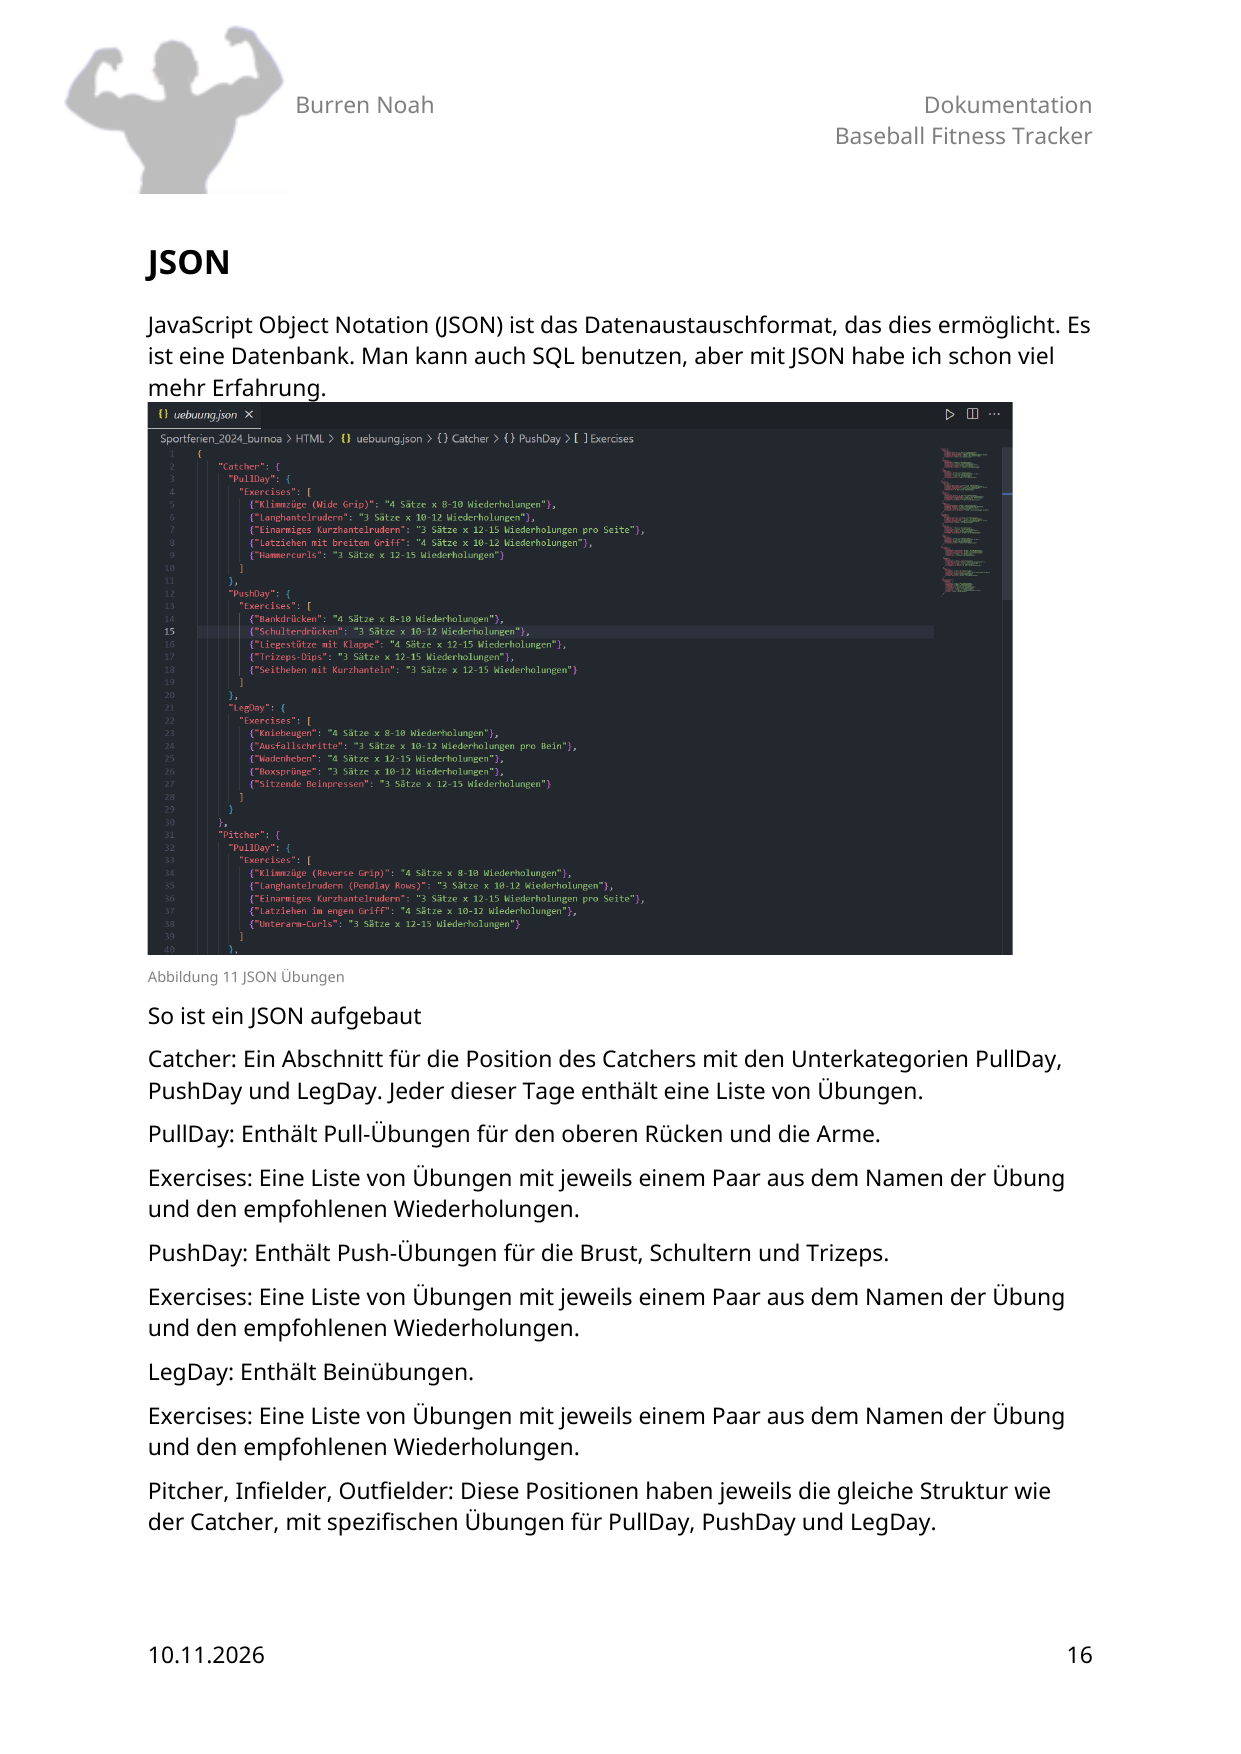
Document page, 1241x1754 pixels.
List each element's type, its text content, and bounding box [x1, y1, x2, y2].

text Catcher: Ein Abschnitt für die Position des Catchers mit den Unterkategorien PullDay, PushDay und LegDay. Jeder dieser Tage enthält eine Liste von Übungen. [148, 1043, 1093, 1106]
text Abbildung 11 JSON Übungen [148, 967, 1093, 987]
text PullDay: Enthält Pull-Übungen für den oberen Rücken und die Arme. [148, 1118, 1093, 1149]
subtitle JSON [148, 238, 1093, 284]
text PushDay: Enthält Push-Übungen für die Brust, Schultern und Trizeps. [148, 1237, 1093, 1268]
text Exercises: Eine Liste von Übungen mit jeweils einem Paar aus dem Namen der Übung und den empfohlenen Wiederholungen. [148, 1399, 1093, 1462]
text Pitcher, Infielder, Outfielder: Diese Positionen haben jeweils die gleiche Struktur wie der Catcher, mit spezifischen Übungen für PullDay, PushDay und LegDay. [148, 1474, 1093, 1537]
text Exercises: Eine Liste von Übungen mit jeweils einem Paar aus dem Namen der Übung und den empfohlenen Wiederholungen. [148, 1162, 1093, 1224]
text LegDay: Enthält Beinübungen. [148, 1356, 1093, 1387]
text Exercises: Eine Liste von Übungen mit jeweils einem Paar aus dem Namen der Übung und den empfohlenen Wiederholungen. [148, 1281, 1093, 1343]
text So ist ein JSON aufgebaut [148, 999, 1093, 1031]
picture [147, 402, 1013, 955]
